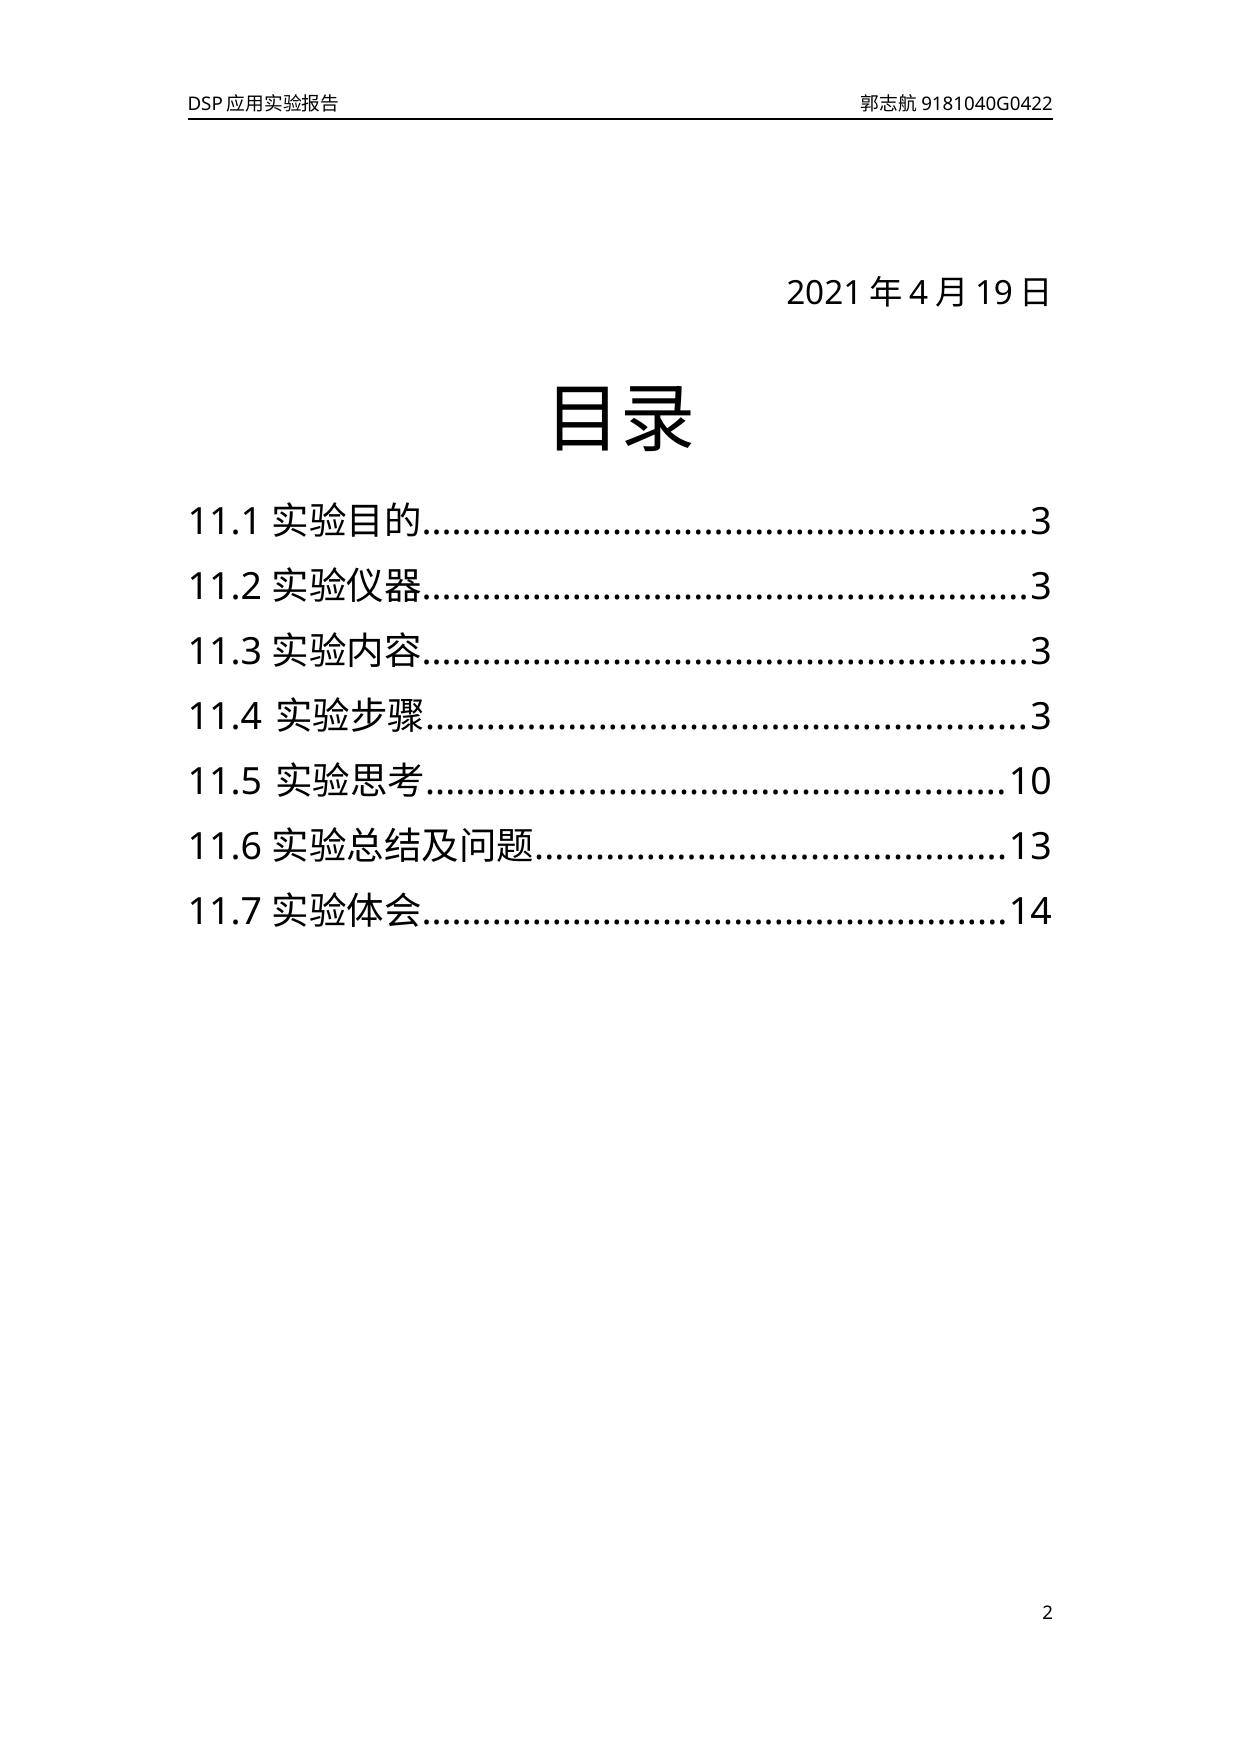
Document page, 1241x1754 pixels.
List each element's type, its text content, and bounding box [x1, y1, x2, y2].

text 2021年4月19日 [187, 257, 1053, 322]
